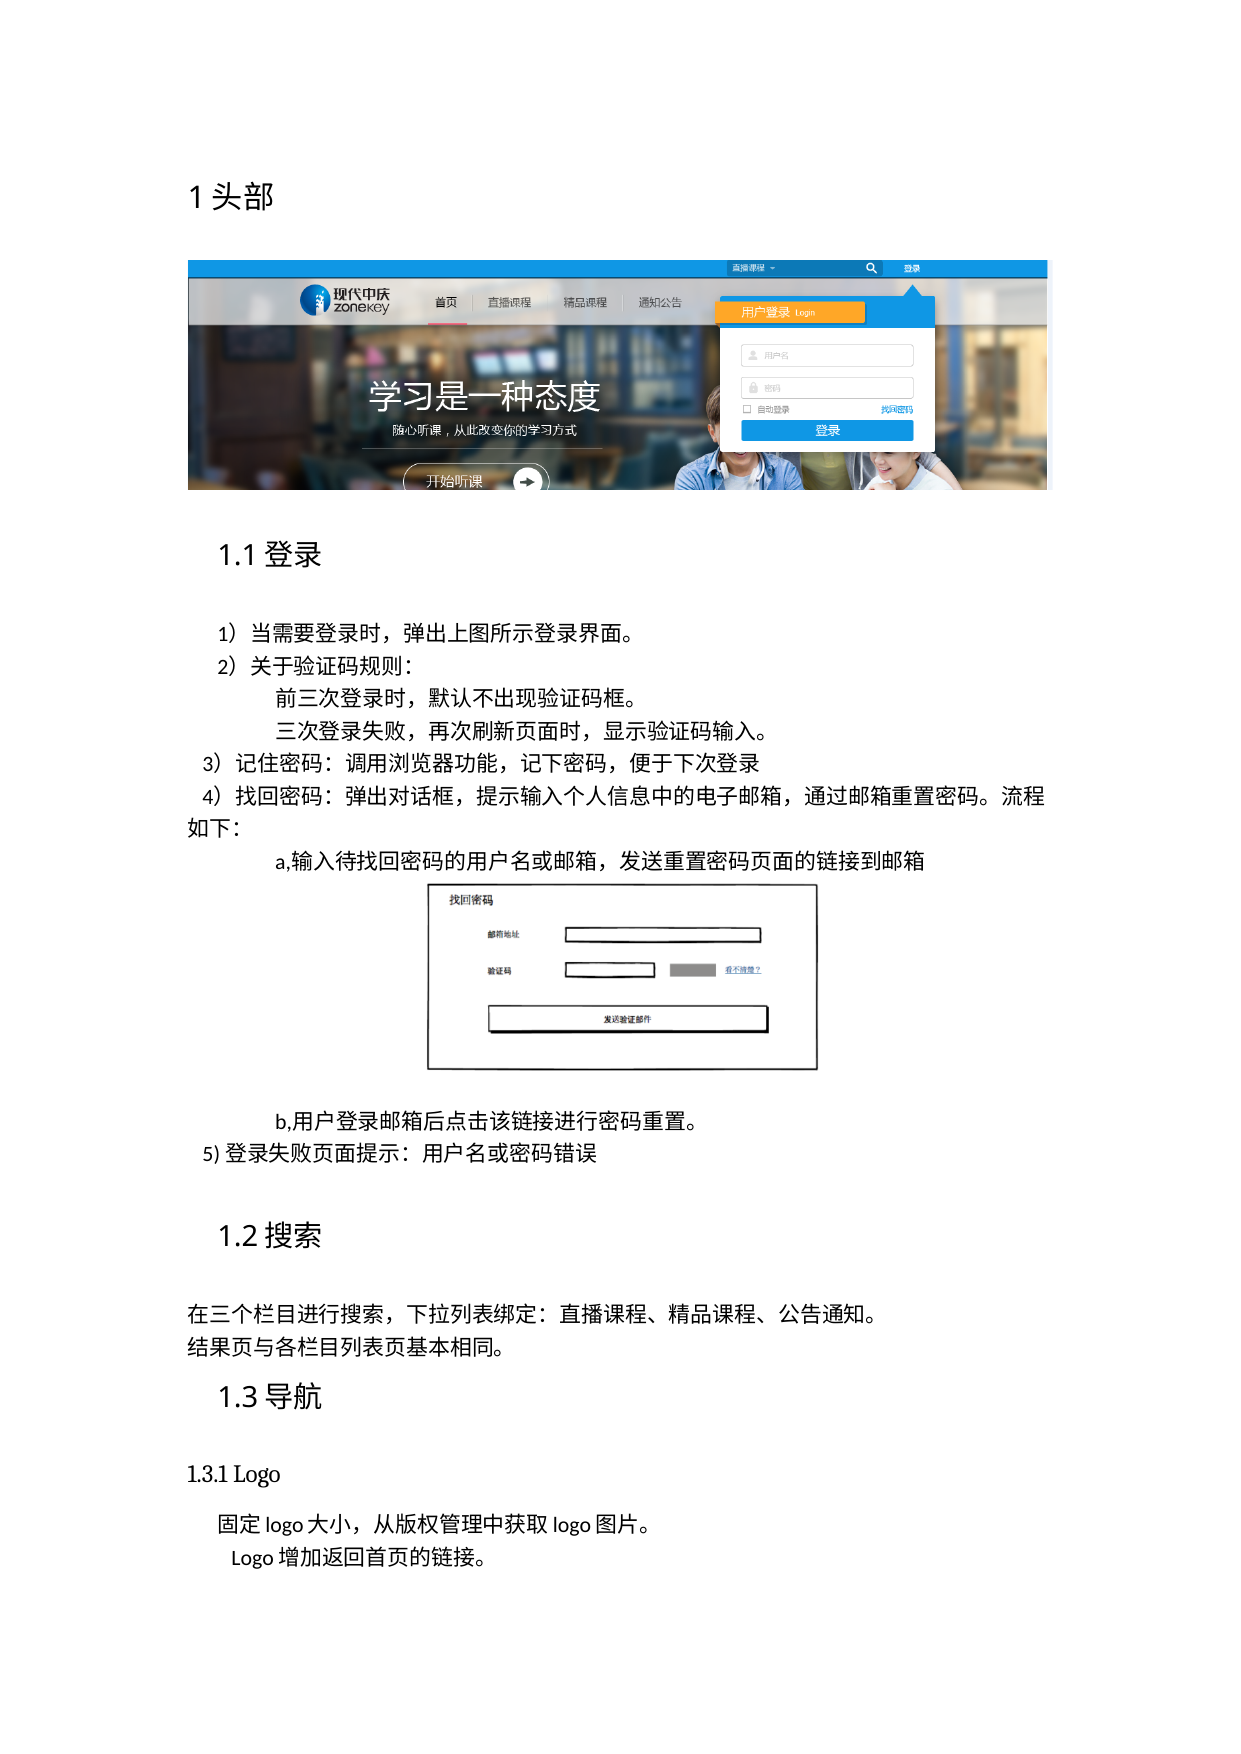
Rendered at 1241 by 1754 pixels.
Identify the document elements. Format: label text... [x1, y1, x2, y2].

text 结果页与各栏目列表页基本相同。 [187, 1329, 1053, 1362]
text 2）关于验证码规则： [187, 648, 1053, 681]
picture [411, 876, 829, 1077]
picture [187, 260, 1053, 490]
text a,输入待找回密码的用户名或邮箱，发送重置密码页面的链接到邮箱 [187, 843, 1053, 876]
text 1）当需要登录时，弹出上图所示登录界面。 [187, 616, 1053, 648]
text 1.1登录 [187, 520, 1053, 585]
text 固定logo大小，从版权管理中获取logo图片。 [187, 1507, 1053, 1539]
text 在三个栏目进行搜索，下拉列表绑定：直播课程、精品课程、公告通知。 [187, 1297, 1053, 1329]
text b,用户登录邮箱后点击该链接进行密码重置。 [187, 1103, 1053, 1136]
text Logo增加返回首页的链接。 [187, 1539, 1053, 1572]
text 4）找回密码：弹出对话框，提示输入个人信息中的电子邮箱，通过邮箱重置密码。流程如下： [187, 778, 1053, 843]
text 5) 登录失败页面提示：用户名或密码错误 [187, 1136, 1053, 1168]
text 三次登录失败，再次刷新页面时，显示验证码输入。 [187, 713, 1053, 746]
text 1.2搜索 [187, 1201, 1053, 1266]
text 前三次登录时，默认不出现验证码框。 [187, 681, 1053, 713]
text 1.3导航 [187, 1362, 1053, 1427]
subtitle 1头部 [187, 162, 1053, 227]
text 1.3.1 Logo [187, 1458, 1053, 1490]
text 3）记住密码：调用浏览器功能，记下密码，便于下次登录 [187, 746, 1053, 778]
